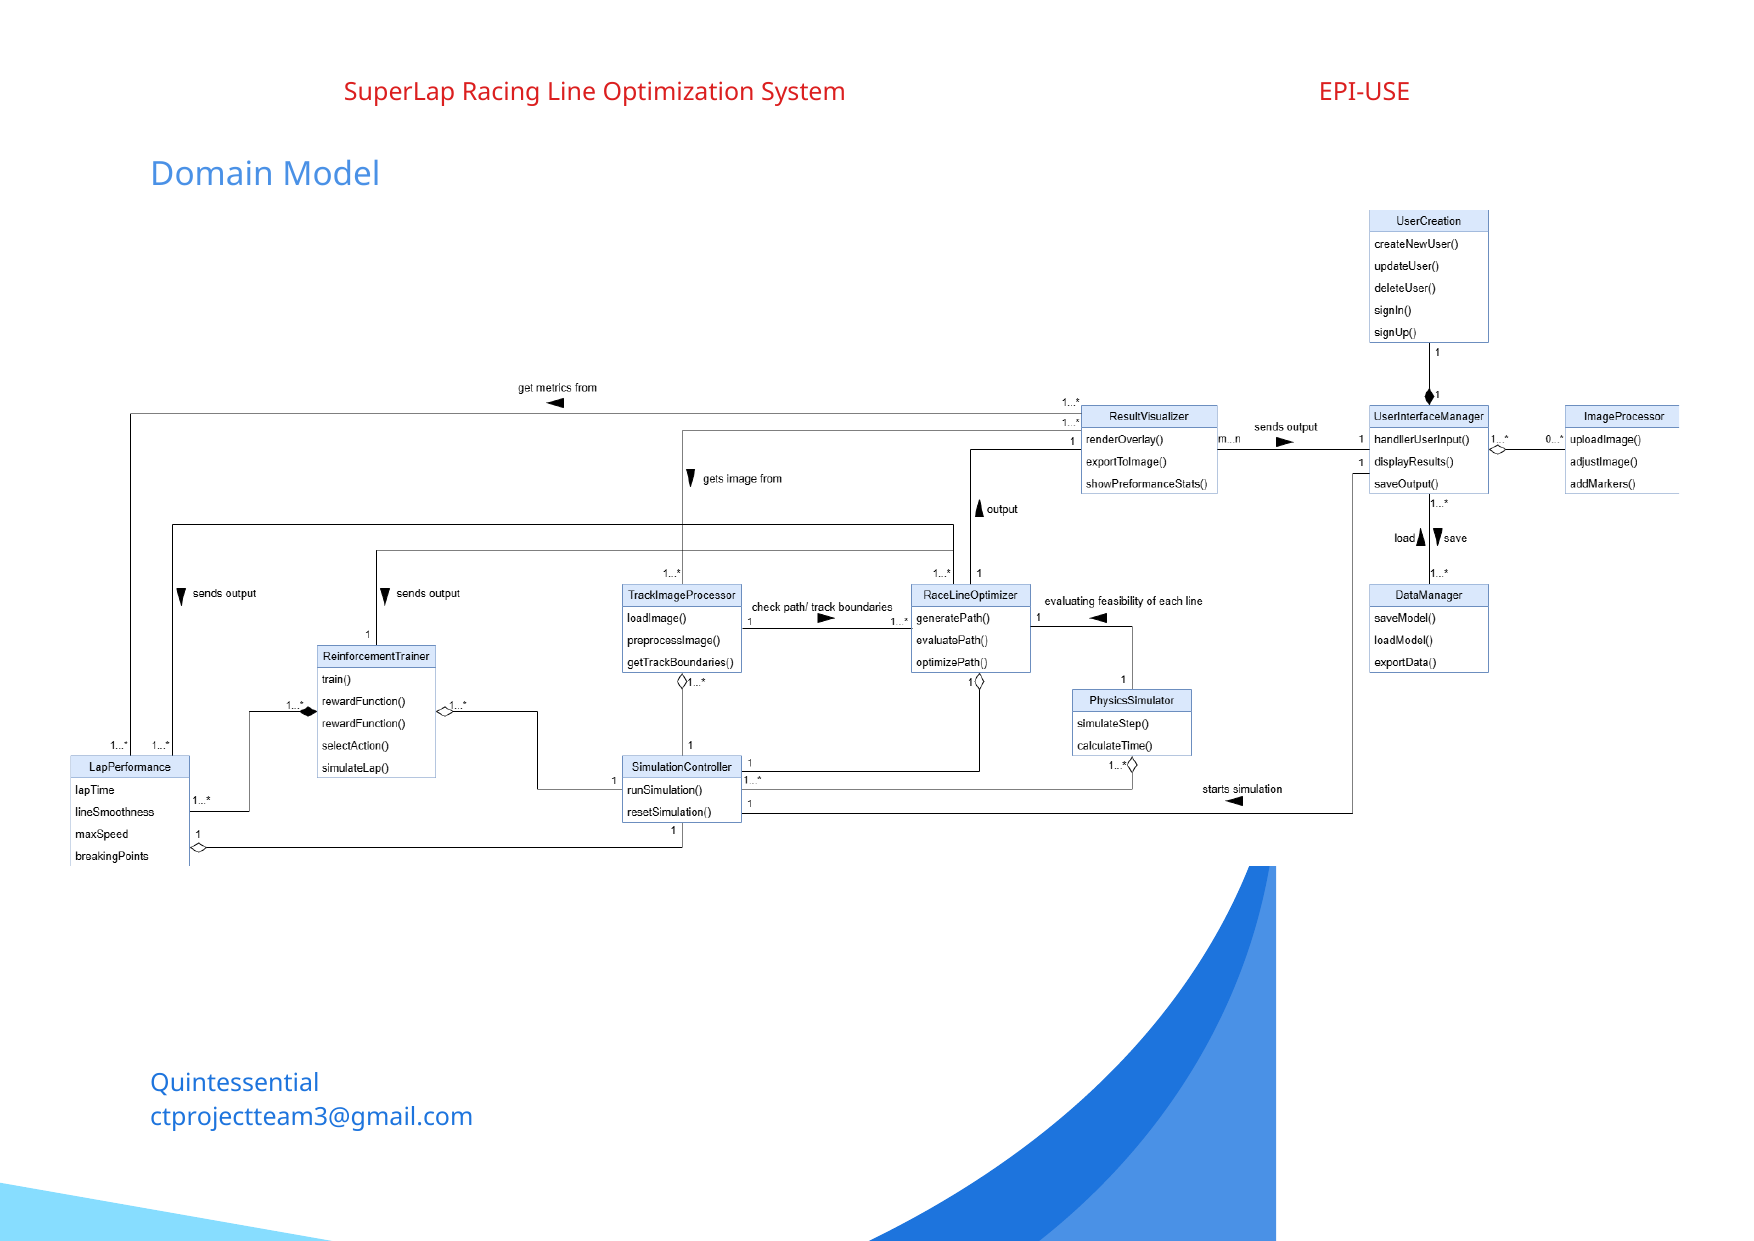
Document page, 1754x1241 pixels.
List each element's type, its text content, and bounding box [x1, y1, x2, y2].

picture [70, 210, 1678, 866]
text Domain Model [150, 150, 1604, 195]
